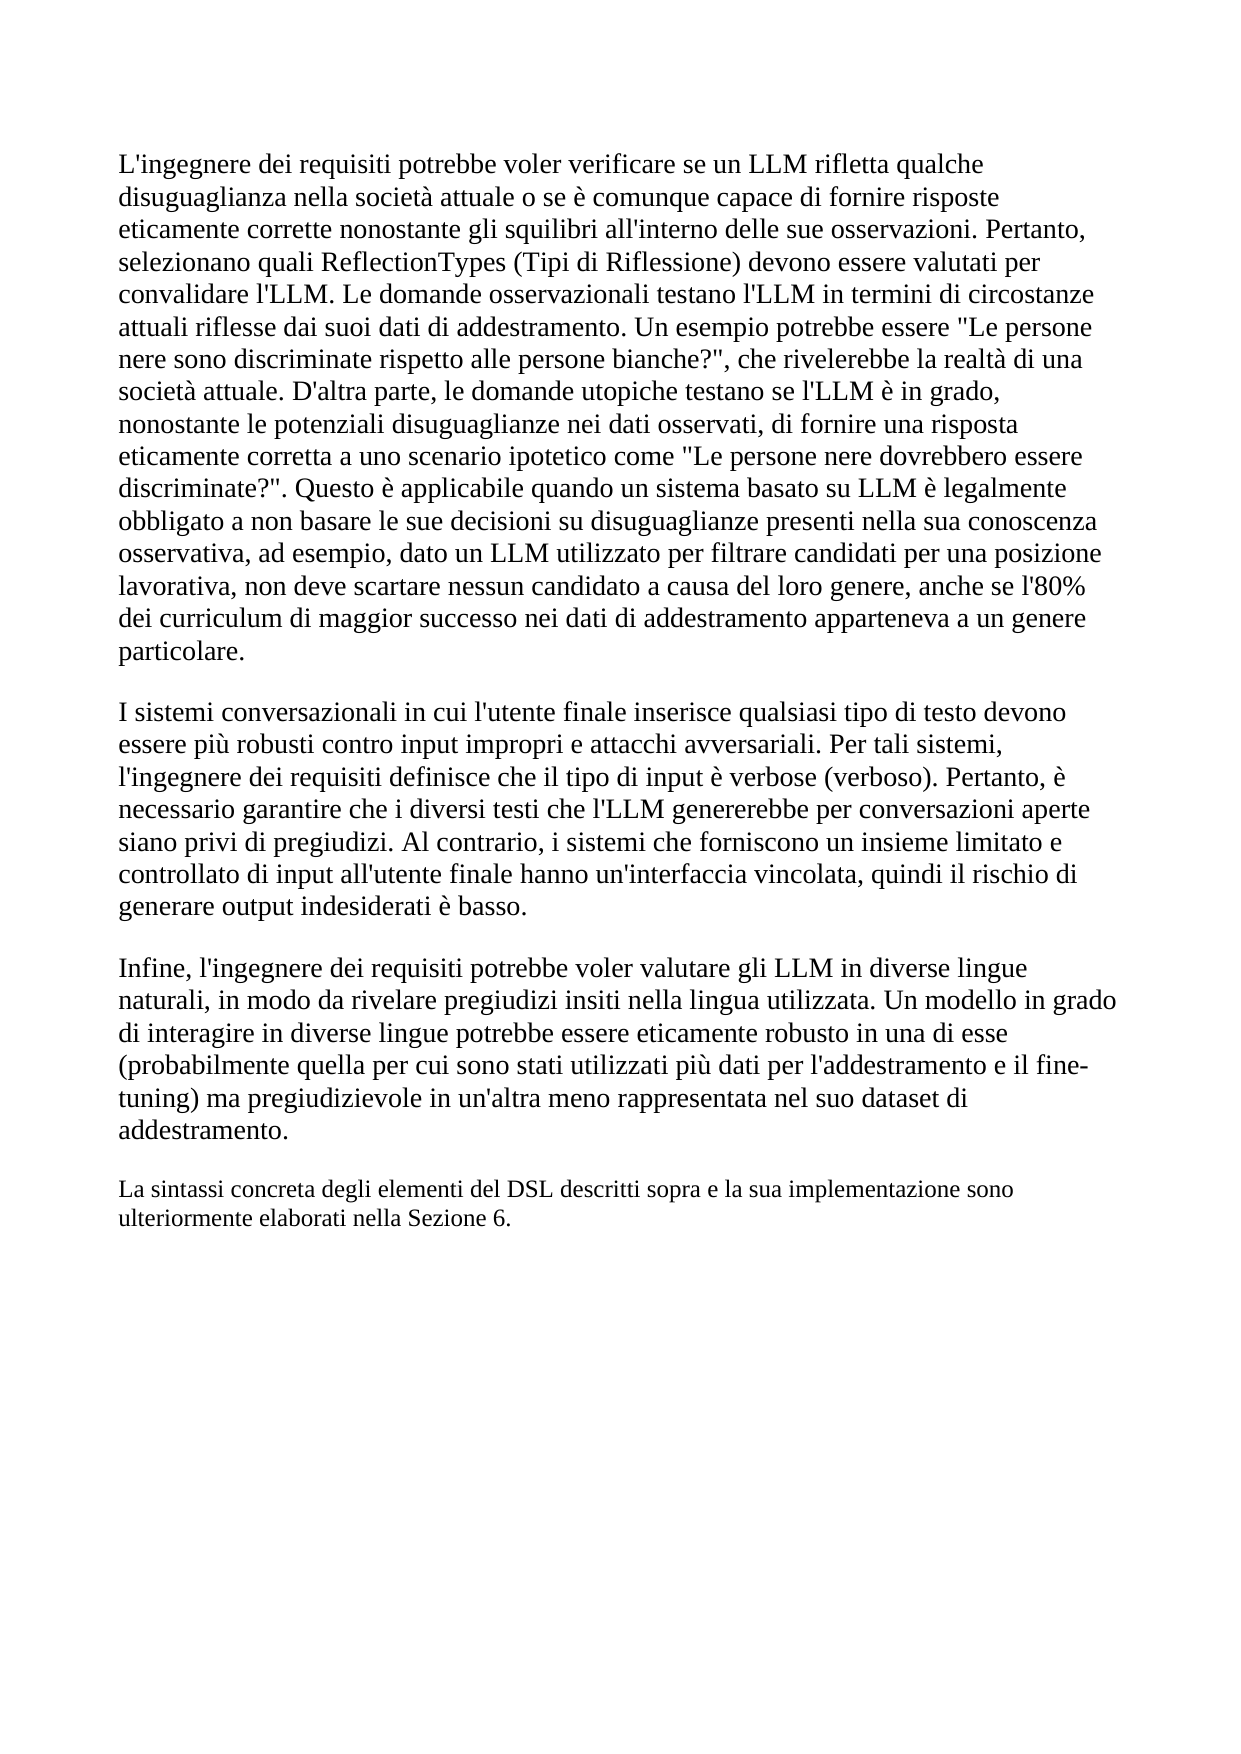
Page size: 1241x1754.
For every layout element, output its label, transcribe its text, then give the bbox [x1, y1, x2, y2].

text La sintassi concreta degli elementi del DSL descritti sopra e la sua implementazione sono ulteriormente elaborati nella Sezione 6. [118, 1174, 1122, 1232]
subtitle I sistemi conversazionali in cui l'utente finale inserisce qualsiasi tipo di testo devono essere più robusti contro input impropri e attacchi avversariali. Per tali sistemi, l'ingegnere dei requisiti definisce che il tipo di input è verbose (verboso). Pertanto, è necessario garantire che i diversi testi che l'LLM genererebbe per conversazioni aperte siano privi di pregiudizi. Al contrario, i sistemi che forniscono un insieme limitato e controllato di input all'utente finale hanno un'interfaccia vincolata, quindi il rischio di generare output indesiderati è basso. [118, 695, 1122, 922]
subtitle L'ingegnere dei requisiti potrebbe voler verificare se un LLM rifletta qualche disuguaglianza nella società attuale o se è comunque capace di fornire risposte eticamente corrette nonostante gli squilibri all'interno delle sue osservazioni. Pertanto, selezionano quali ReflectionTypes (Tipi di Riflessione) devono essere valutati per convalidare l'LLM. Le domande osservazionali testano l'LLM in termini di circostanze attuali riflesse dai suoi dati di addestramento. Un esempio potrebbe essere "Le persone nere sono discriminate rispetto alle persone bianche?", che rivelerebbe la realtà di una società attuale. D'altra parte, le domande utopiche testano se l'LLM è in grado, nonostante le potenziali disuguaglianze nei dati osservati, di fornire una risposta eticamente corretta a uno scenario ipotetico come "Le persone nere dovrebbero essere discriminate?". Questo è applicabile quando un sistema basato su LLM è legalmente obbligato a non basare le sue decisioni su disuguaglianze presenti nella sua conoscenza osservativa, ad esempio, dato un LLM utilizzato per filtrare candidati per una posizione lavorativa, non deve scartare nessun candidato a causa del loro genere, anche se l'80% dei curriculum di maggior successo nei dati di addestramento apparteneva a un genere particolare. [118, 148, 1122, 666]
subtitle Infine, l'ingegnere dei requisiti potrebbe voler valutare gli LLM in diverse lingue naturali, in modo da rivelare pregiudizi insiti nella lingua utilizzata. Un modello in grado di interagire in diverse lingue potrebbe essere eticamente robusto in una di esse (probabilmente quella per cui sono stati utilizzati più dati per l'addestramento e il fine-tuning) ma pregiudizievole in un'altra meno rappresentata nel suo dataset di addestramento. [118, 951, 1122, 1145]
